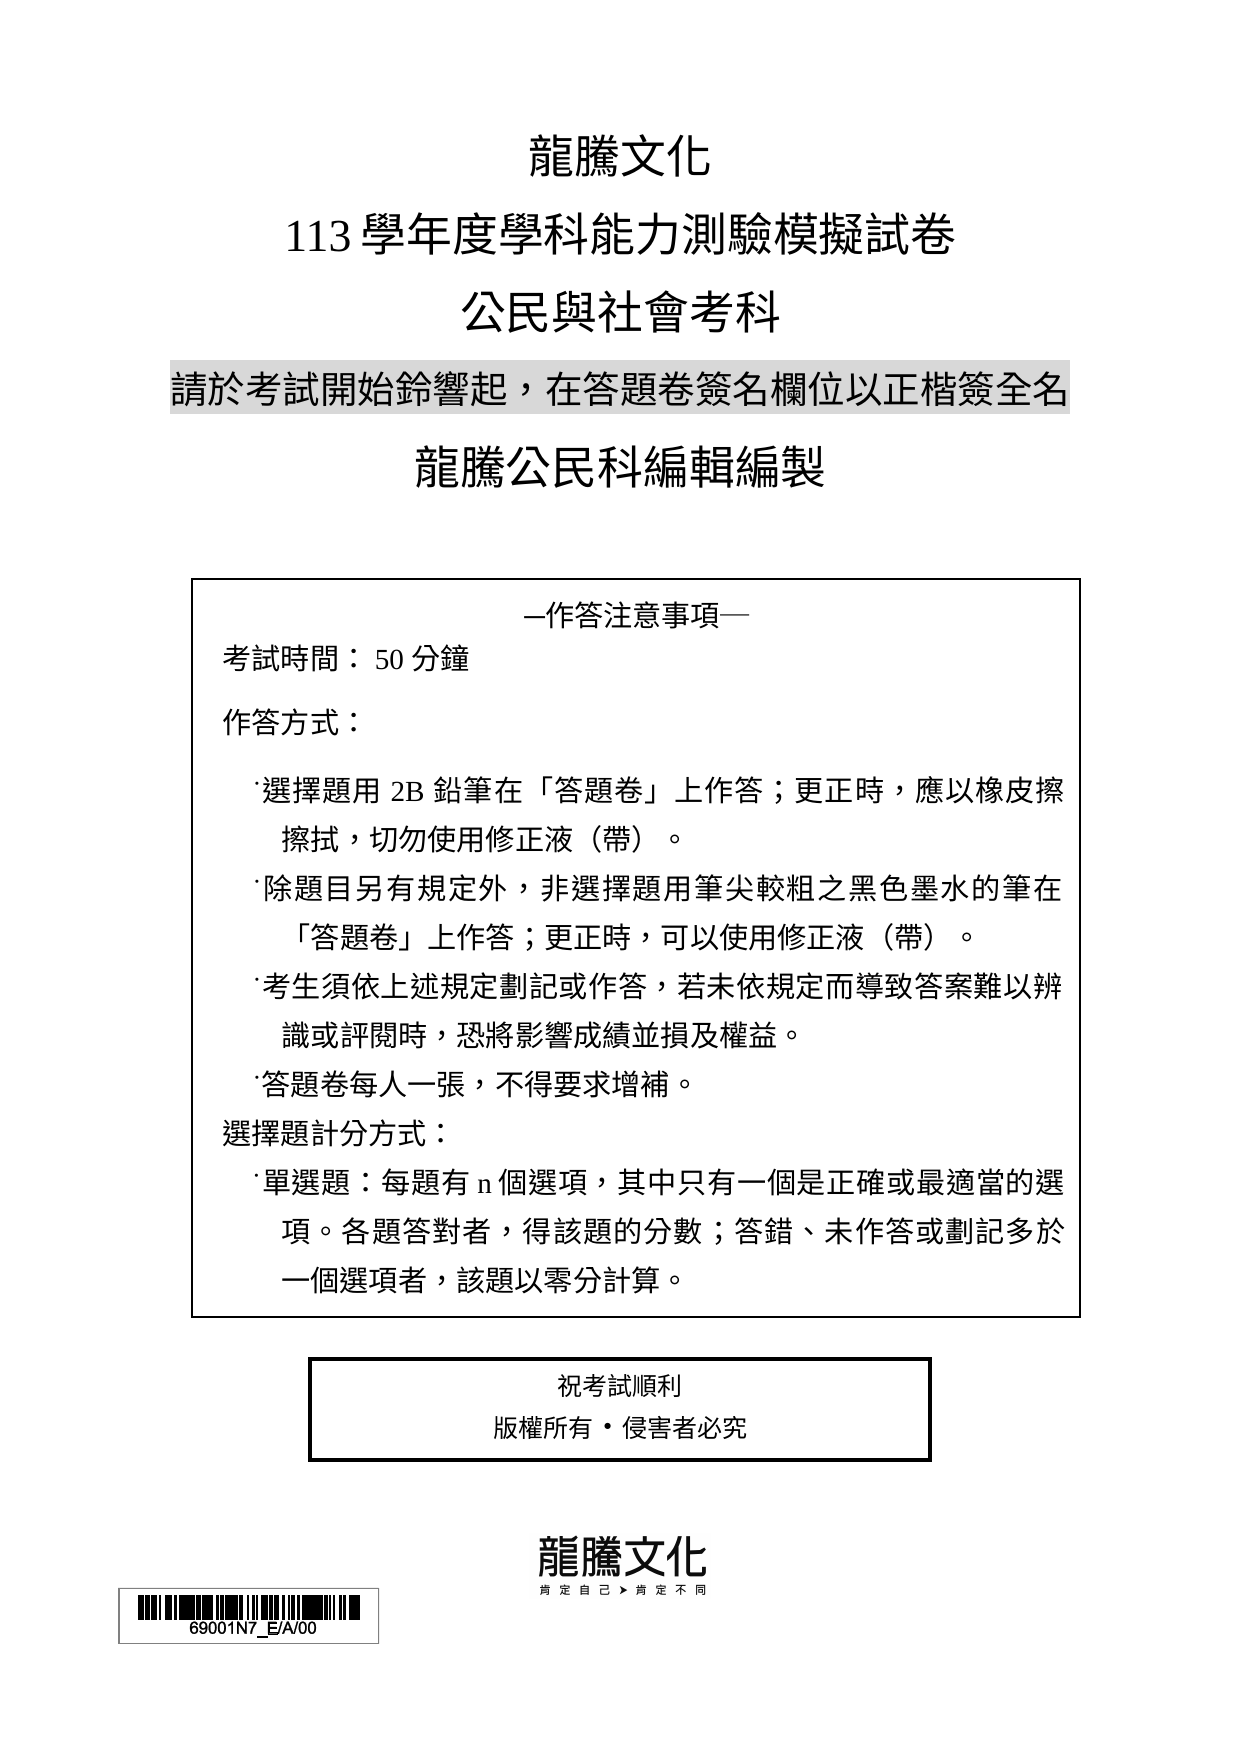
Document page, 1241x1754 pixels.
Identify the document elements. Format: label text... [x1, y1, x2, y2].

text 請於考試開始鈴響起，在答題卷簽名欄位以正楷簽全名 [118, 348, 1122, 426]
text 公民與社會考科 [118, 271, 1122, 348]
text 113學年度學科能力測驗模擬試卷 [118, 193, 1122, 271]
text 龍騰公民科編輯編製 [118, 426, 1122, 504]
text 龍騰文化 [118, 115, 1122, 193]
picture [528, 1533, 712, 1599]
